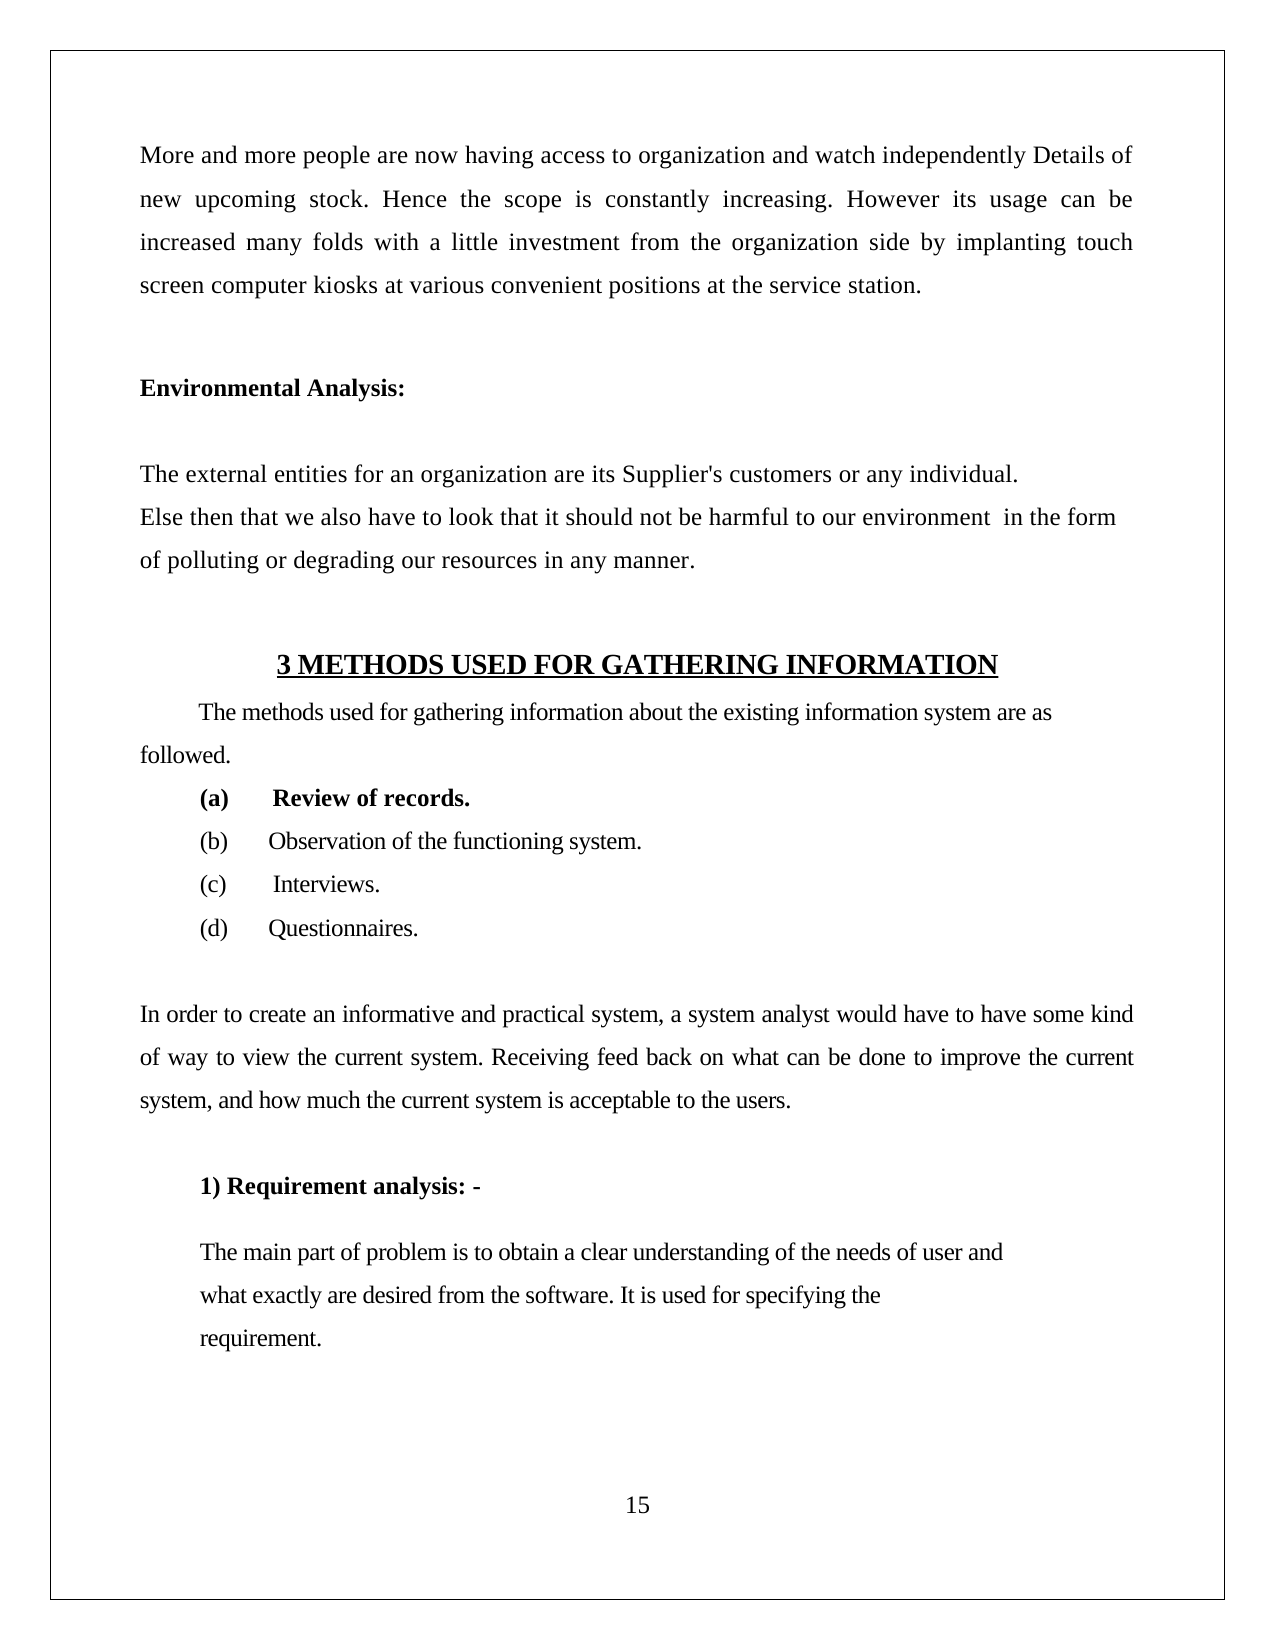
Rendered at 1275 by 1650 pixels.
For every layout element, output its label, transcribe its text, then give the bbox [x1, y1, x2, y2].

text (a) Review of records. [199, 783, 1135, 812]
text requirement. [199, 1323, 1135, 1352]
text (c) Interviews. [199, 869, 1135, 898]
text (b) Observation of the functioning system. [199, 826, 1135, 855]
text The external entities for an organization are its Supplier's customers or any individual. [139, 459, 1135, 488]
text The methods used for gathering information about the existing information system are as followed. [139, 697, 1135, 769]
text what exactly are desired from the software. It is used for specifying the [199, 1280, 1135, 1309]
text In order to create an informative and practical system, a system analyst would have to have some kind of way to view the current system. Receiving feed back on what can be done to improve the current system, and how much the current system is acceptable to the users. [139, 999, 1135, 1114]
text (d) Questionnaires. [199, 913, 1135, 941]
text Environmental Analysis: [139, 373, 1135, 402]
text Else then that we also have to look that it should not be harmful to our environment in the form of polluting or degrading our resources in any manner. [139, 502, 1135, 574]
text More and more people are now having access to organization and watch independently Details of new upcoming stock. Hence the scope is constantly increasing. However its usage can be increased many folds with a little investment from the organization side by implanting touch screen computer kiosks at various convenient positions at the service station. [139, 141, 1135, 299]
text 1) Requirement analysis: - [199, 1171, 1135, 1200]
text 3 METHODS USED FOR GATHERING INFORMATION [139, 647, 1135, 680]
text The main part of problem is to obtain a clear understanding of the needs of user and [199, 1237, 1135, 1266]
